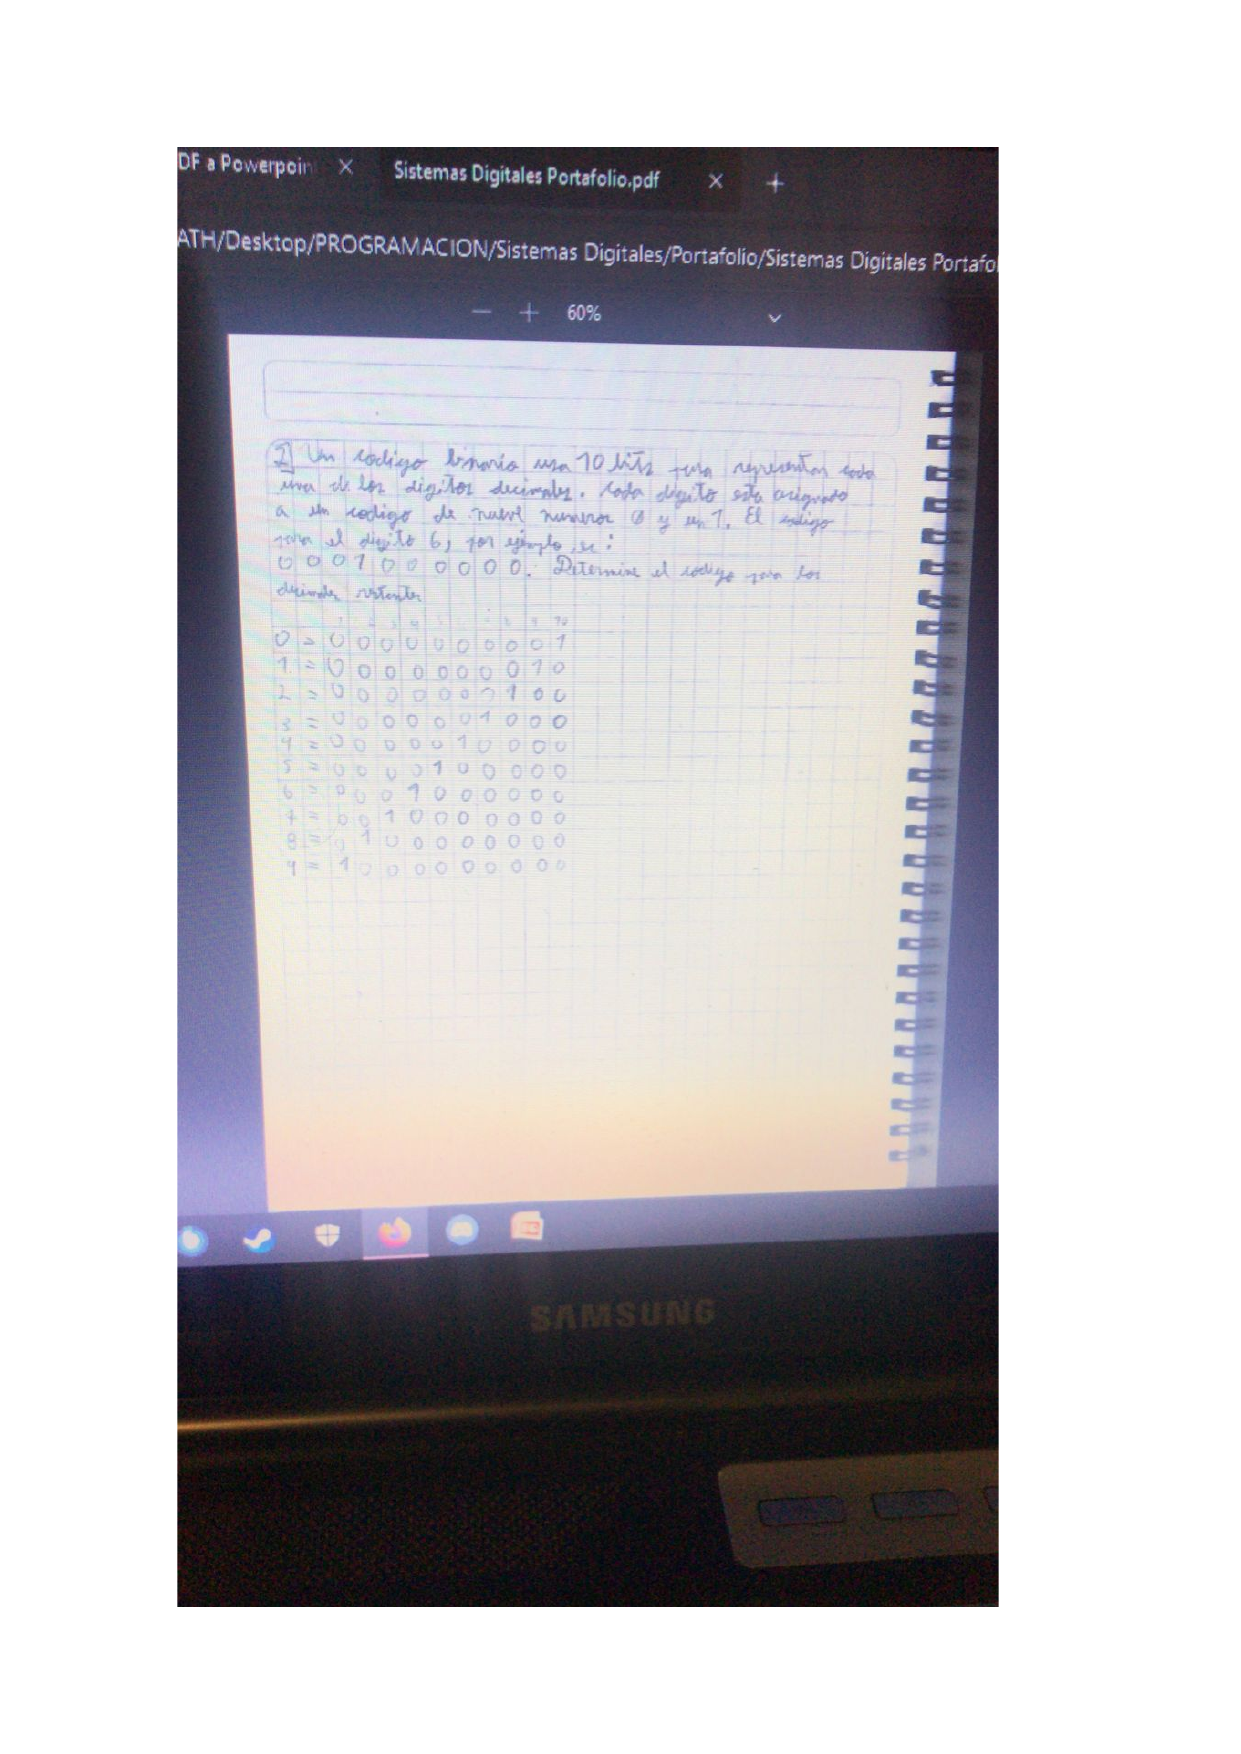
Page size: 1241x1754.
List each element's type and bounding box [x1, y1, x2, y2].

picture [177, 147, 999, 1607]
